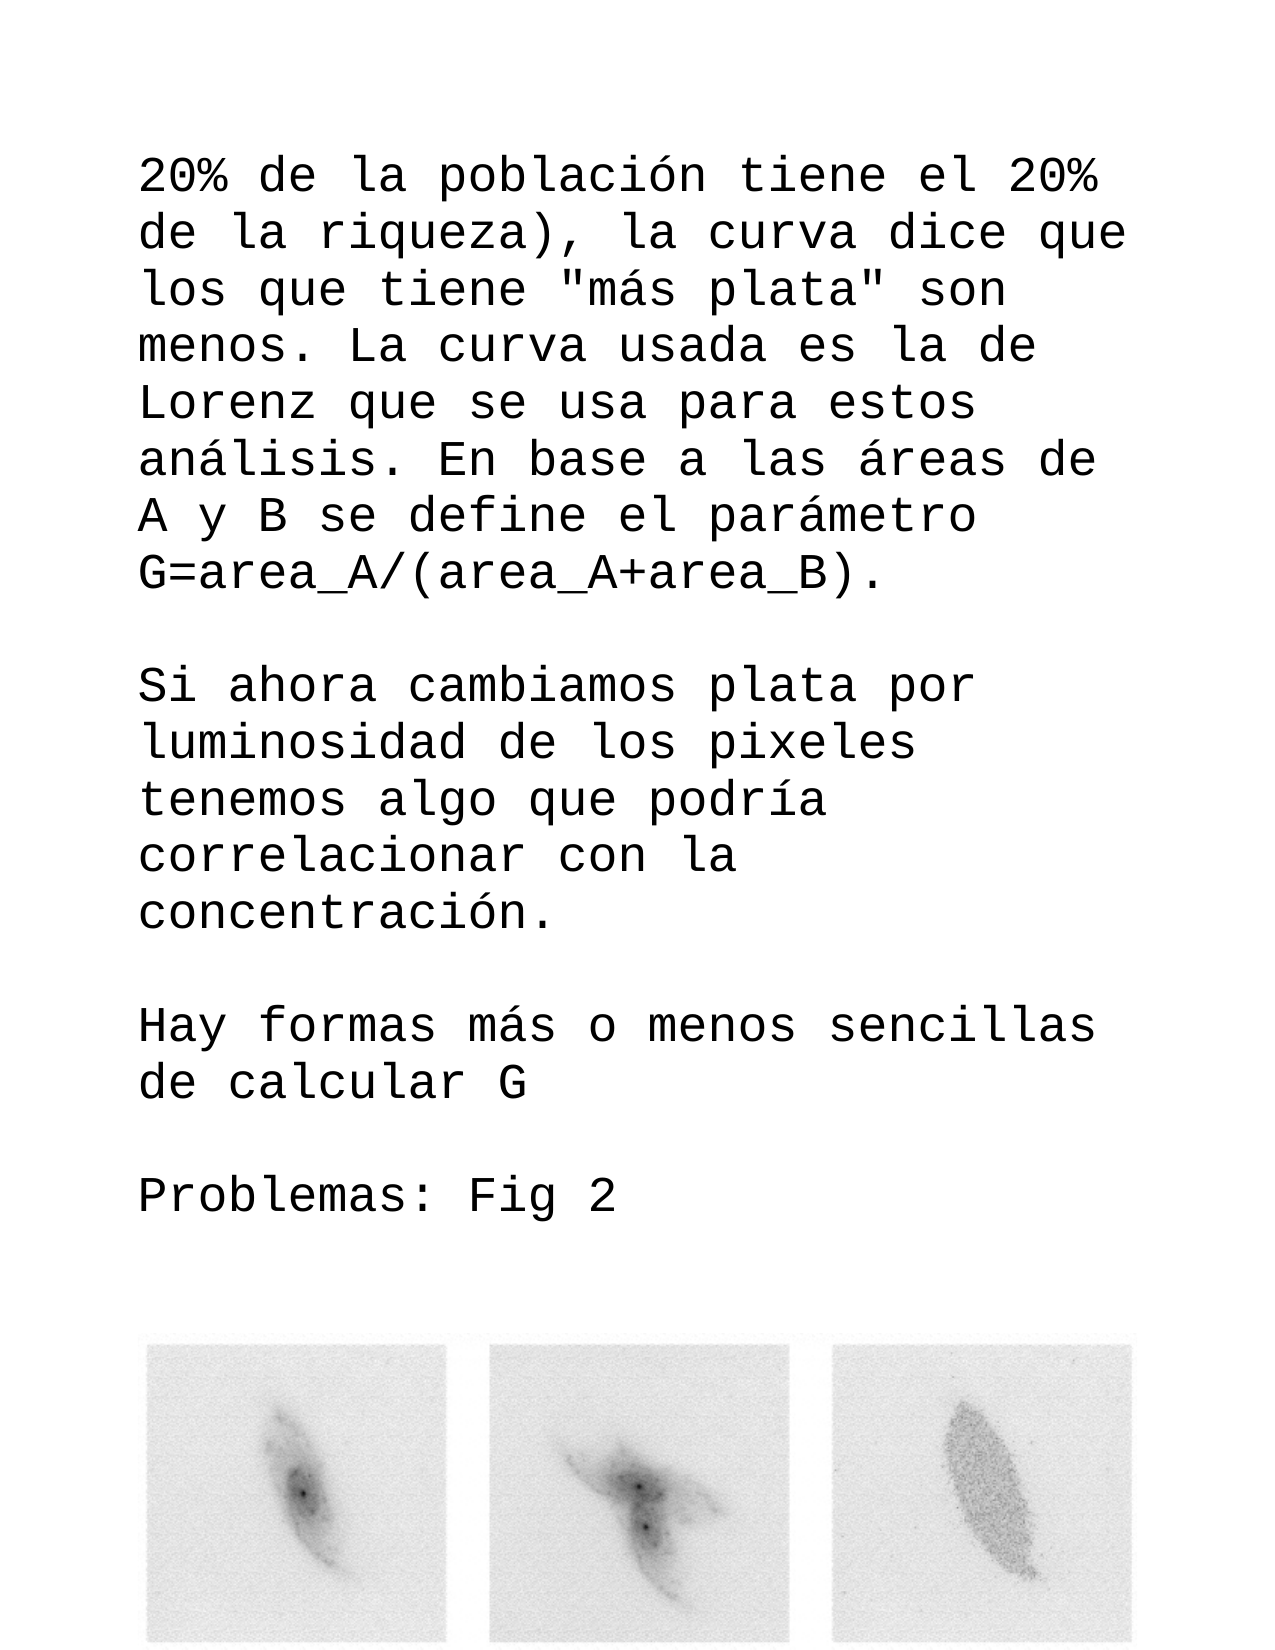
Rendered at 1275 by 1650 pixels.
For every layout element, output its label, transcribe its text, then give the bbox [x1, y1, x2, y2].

text Problemas: Fig 2 [137, 1170, 1138, 1227]
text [137, 150, 1138, 603]
text Si ahora cambiamos plata por luminosidad de los pixeles tenemos algo que podría correlacionar con la concentración. [137, 660, 1138, 943]
text Hay formas más o menos sencillas de calcular G [137, 1000, 1138, 1113]
picture [137, 1333, 1138, 1650]
